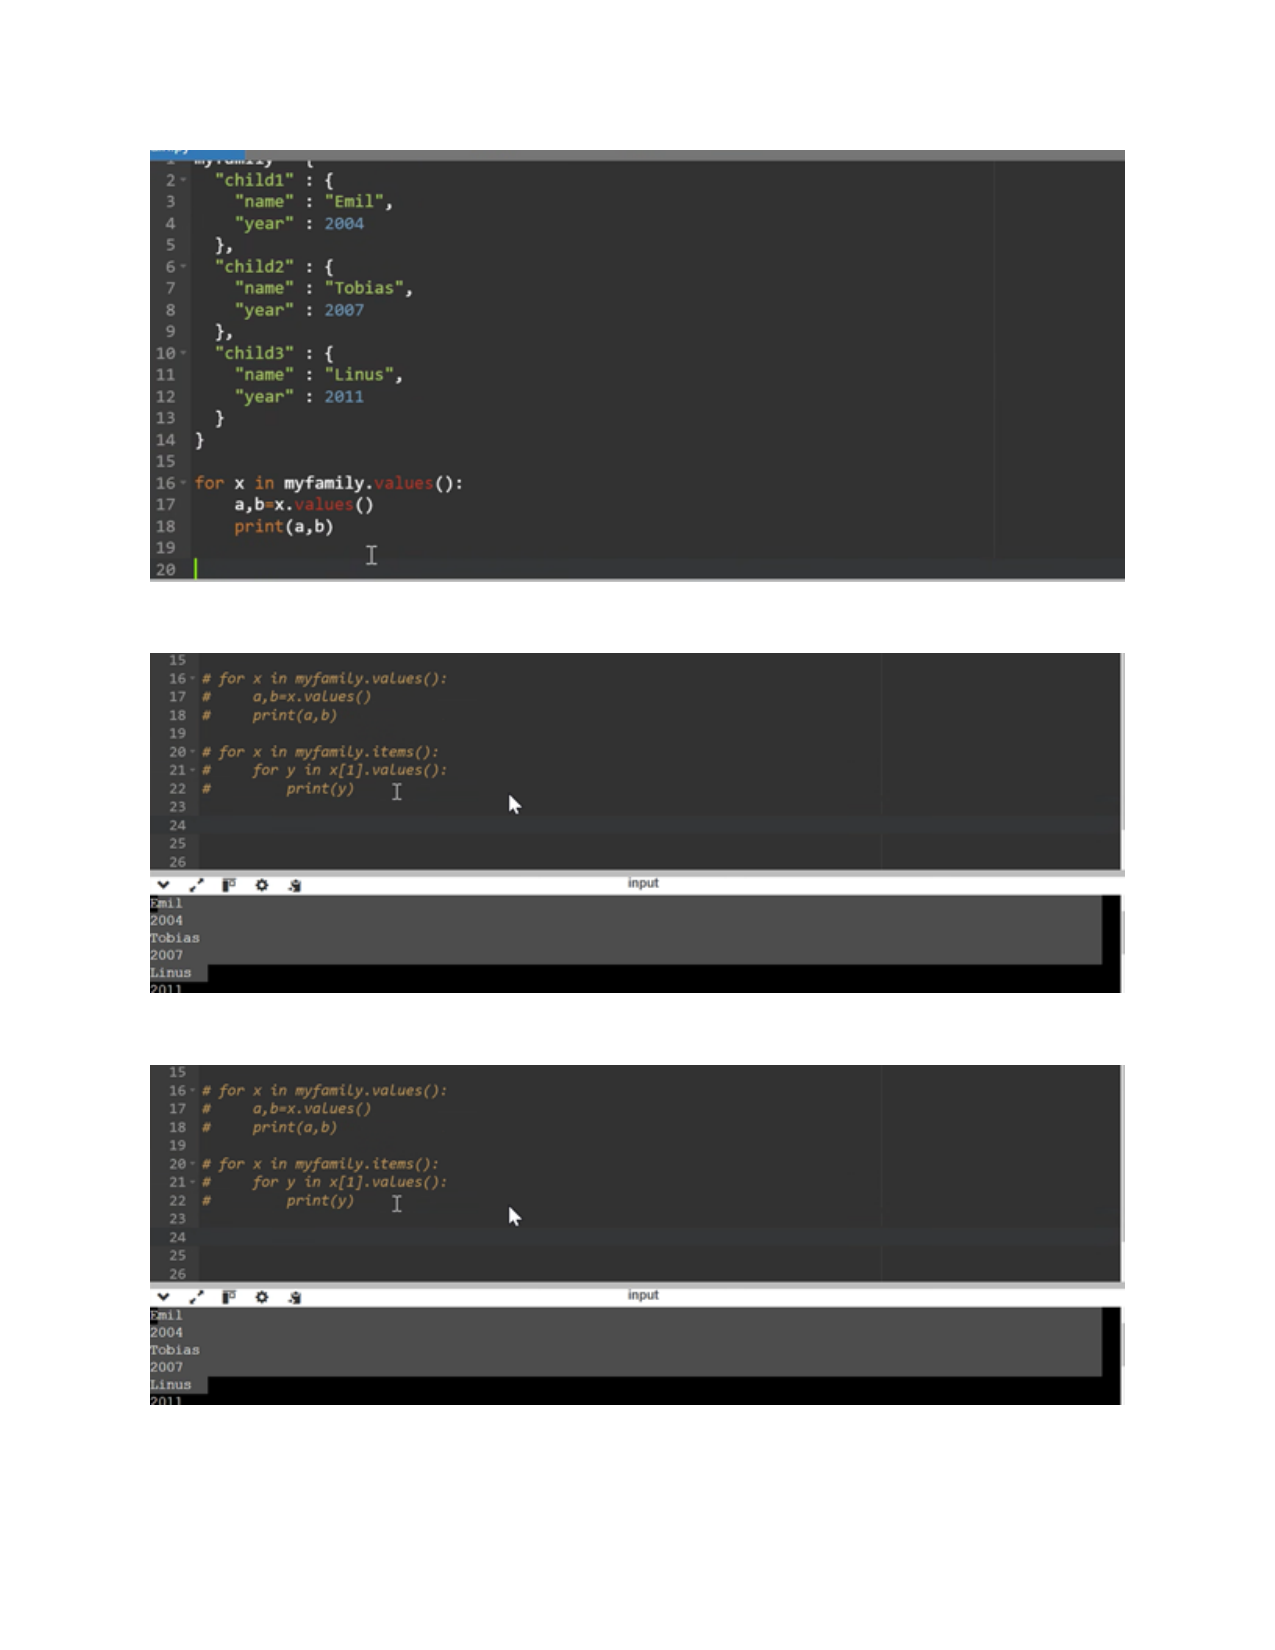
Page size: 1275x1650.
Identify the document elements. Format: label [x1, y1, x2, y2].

picture [150, 1065, 1125, 1405]
picture [150, 150, 1125, 582]
picture [150, 653, 1125, 993]
